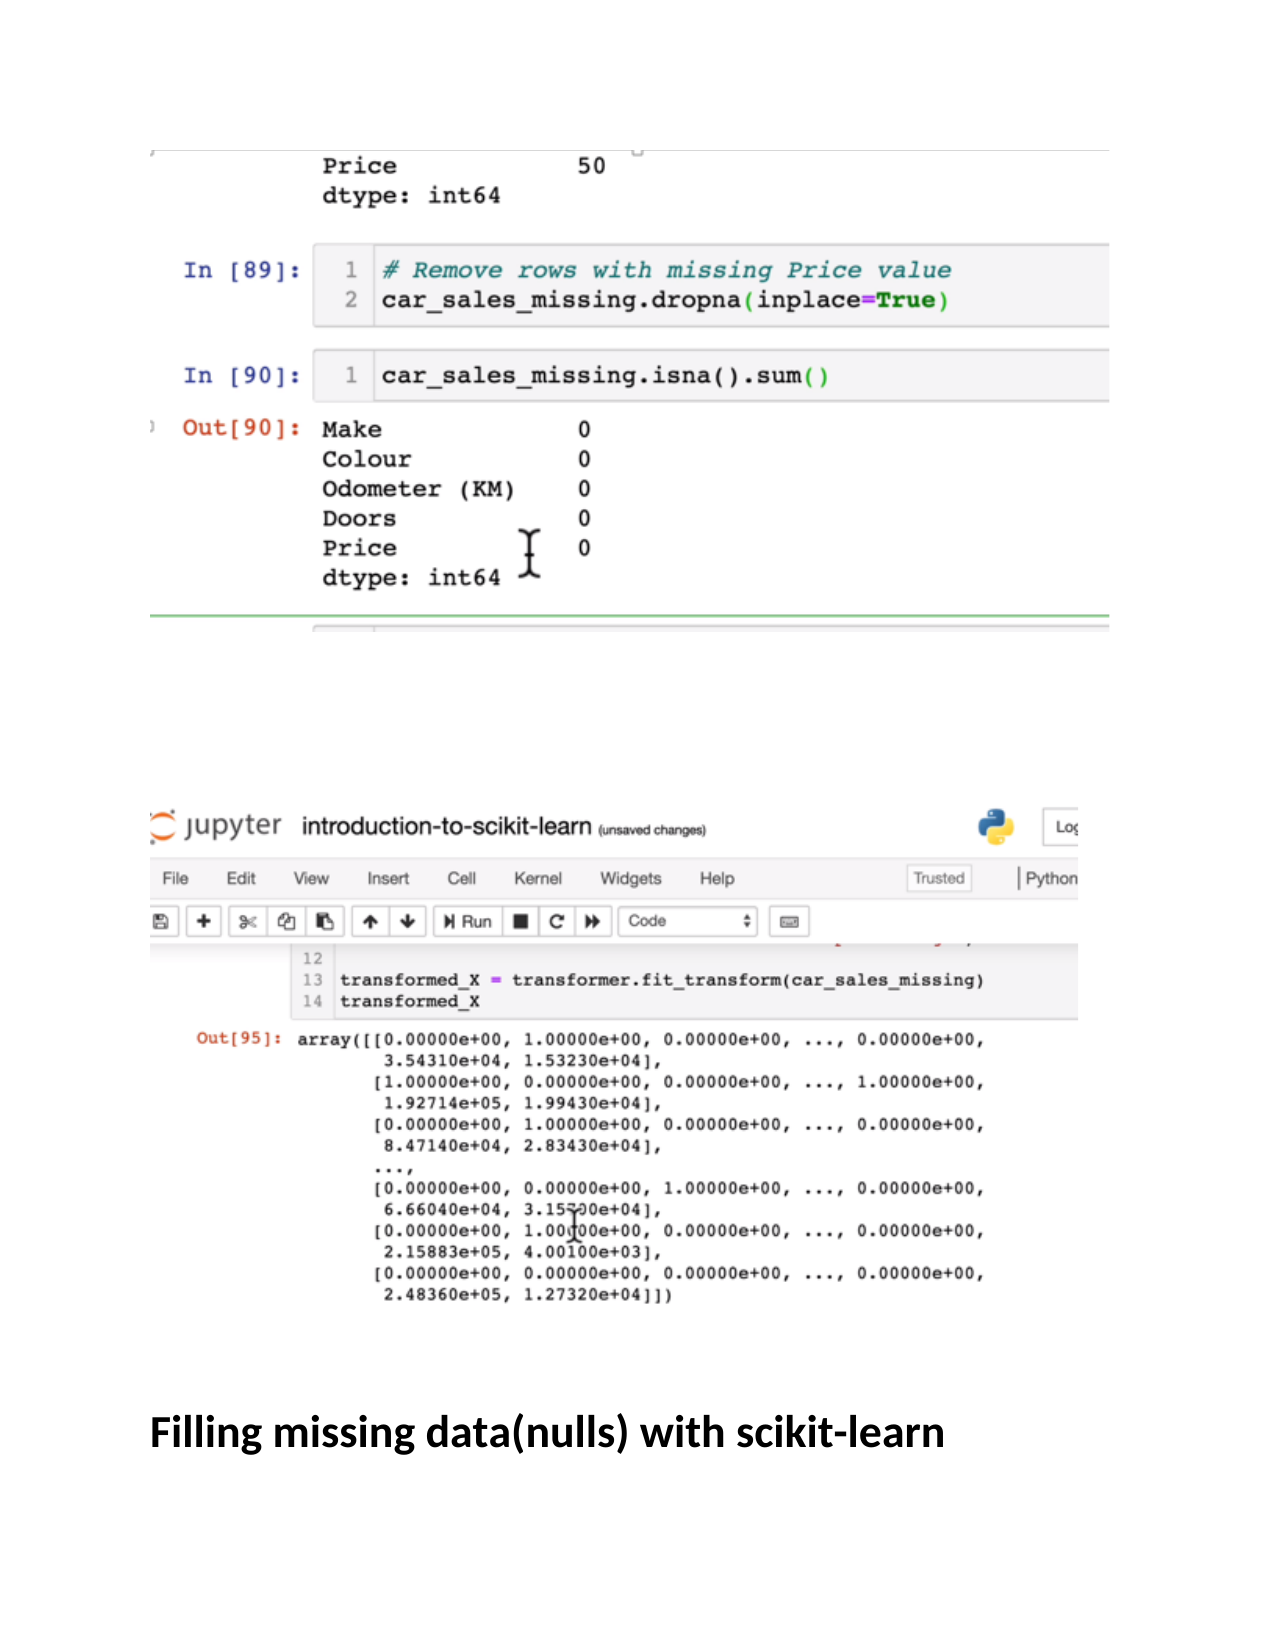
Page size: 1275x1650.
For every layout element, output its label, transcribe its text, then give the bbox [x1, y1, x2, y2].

text Filling missing data(nulls) with scikit-learn [150, 1403, 1125, 1458]
picture [150, 150, 1110, 632]
picture [150, 727, 1079, 1307]
